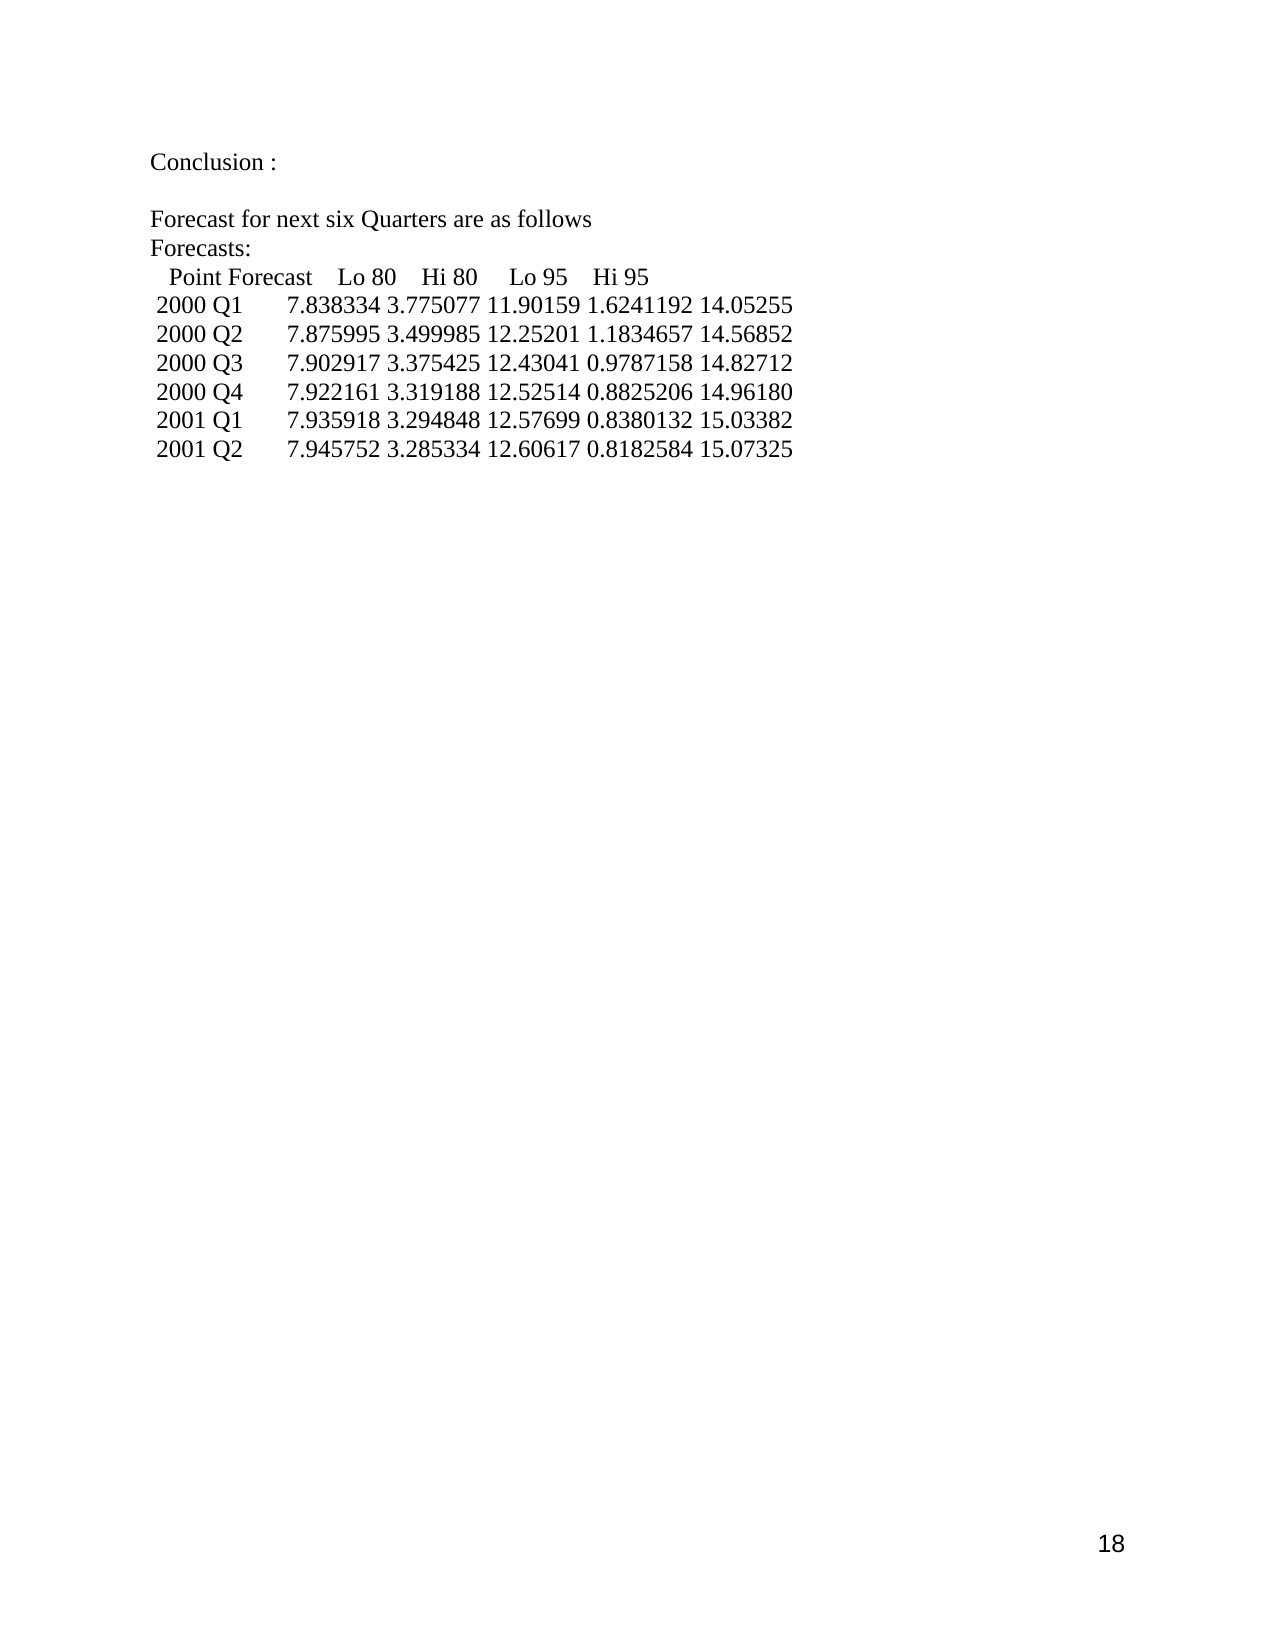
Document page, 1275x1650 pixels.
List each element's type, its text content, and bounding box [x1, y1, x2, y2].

text 2000 Q4 7.922161 3.319188 12.52514 0.8825206 14.96180 [150, 377, 1123, 406]
text 2001 Q2 7.945752 3.285334 12.60617 0.8182584 15.07325 [150, 434, 1123, 463]
text Forecasts: [150, 233, 1123, 262]
text 2000 Q2 7.875995 3.499985 12.25201 1.1834657 14.56852 [150, 319, 1123, 348]
text Forecast for next six Quarters are as follows [150, 204, 1123, 233]
text 2001 Q1 7.935918 3.294848 12.57699 0.8380132 15.03382 [150, 406, 1123, 434]
text 2000 Q1 7.838334 3.775077 11.90159 1.6241192 14.05255 [150, 291, 1123, 319]
text Conclusion : [150, 147, 1123, 176]
text Point Forecast Lo 80 Hi 80 Lo 95 Hi 95 [150, 262, 1123, 291]
text 2000 Q3 7.902917 3.375425 12.43041 0.9787158 14.82712 [150, 348, 1123, 377]
